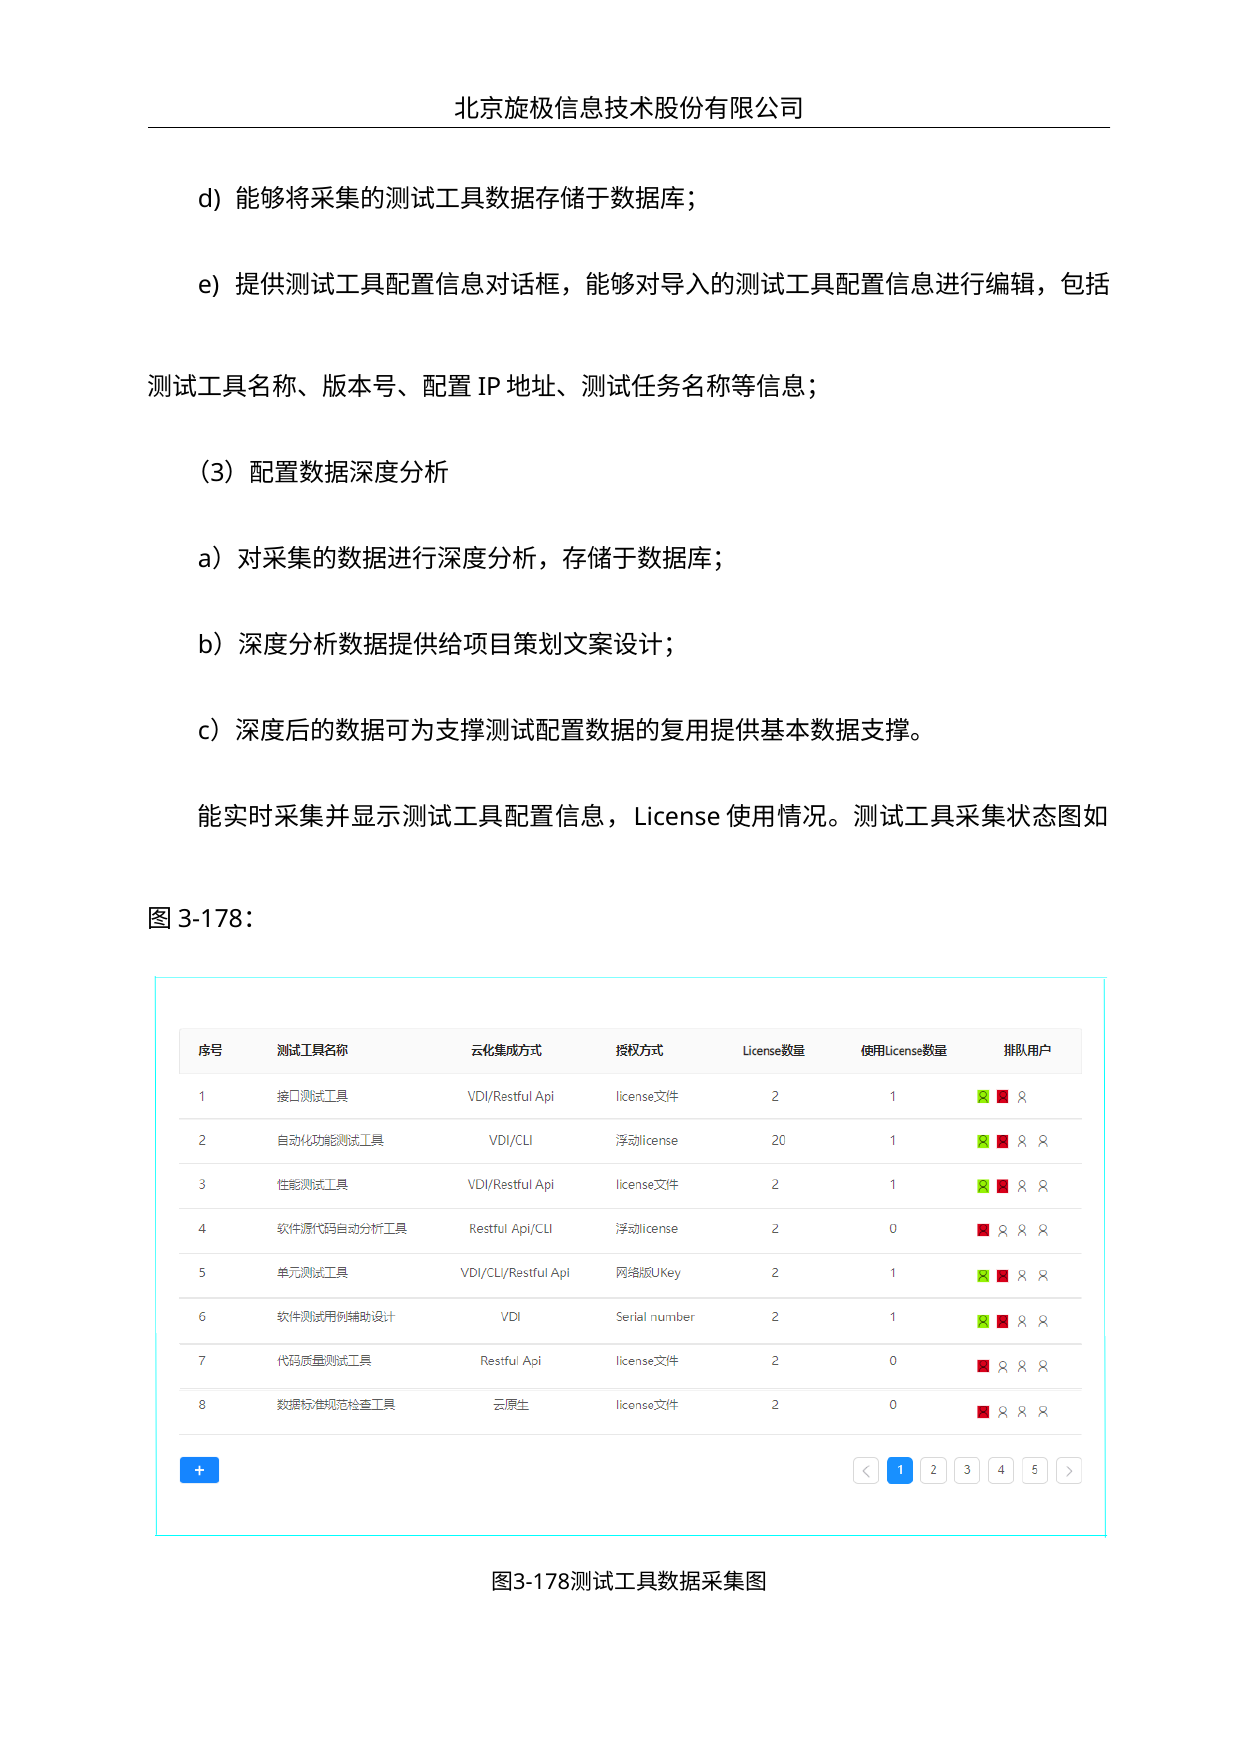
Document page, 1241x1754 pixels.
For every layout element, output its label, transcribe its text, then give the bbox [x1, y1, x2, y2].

text e) 提供测试工具配置信息对话框，能够对导入的测试工具配置信息进行编辑，包括测试工具名称、版本号、配置IP地址、测试任务名称等信息； [148, 249, 1110, 419]
text 图3-178测试工具数据采集图 [148, 1563, 1110, 1597]
text 能实时采集并显示测试工具配置信息，License使用情况。测试工具采集状态图如图3-178： [148, 781, 1110, 951]
text c）深度后的数据可为支撑测试配置数据的复用提供基本数据支撑。 [148, 695, 1110, 763]
text d) 能够将采集的测试工具数据存储于数据库； [148, 163, 1110, 231]
text （3）配置数据深度分析 [148, 437, 1110, 505]
text b）深度分析数据提供给项目策划文案设计； [148, 609, 1110, 677]
text a）对采集的数据进行深度分析，存储于数据库； [148, 523, 1110, 591]
picture [147, 968, 1111, 1542]
